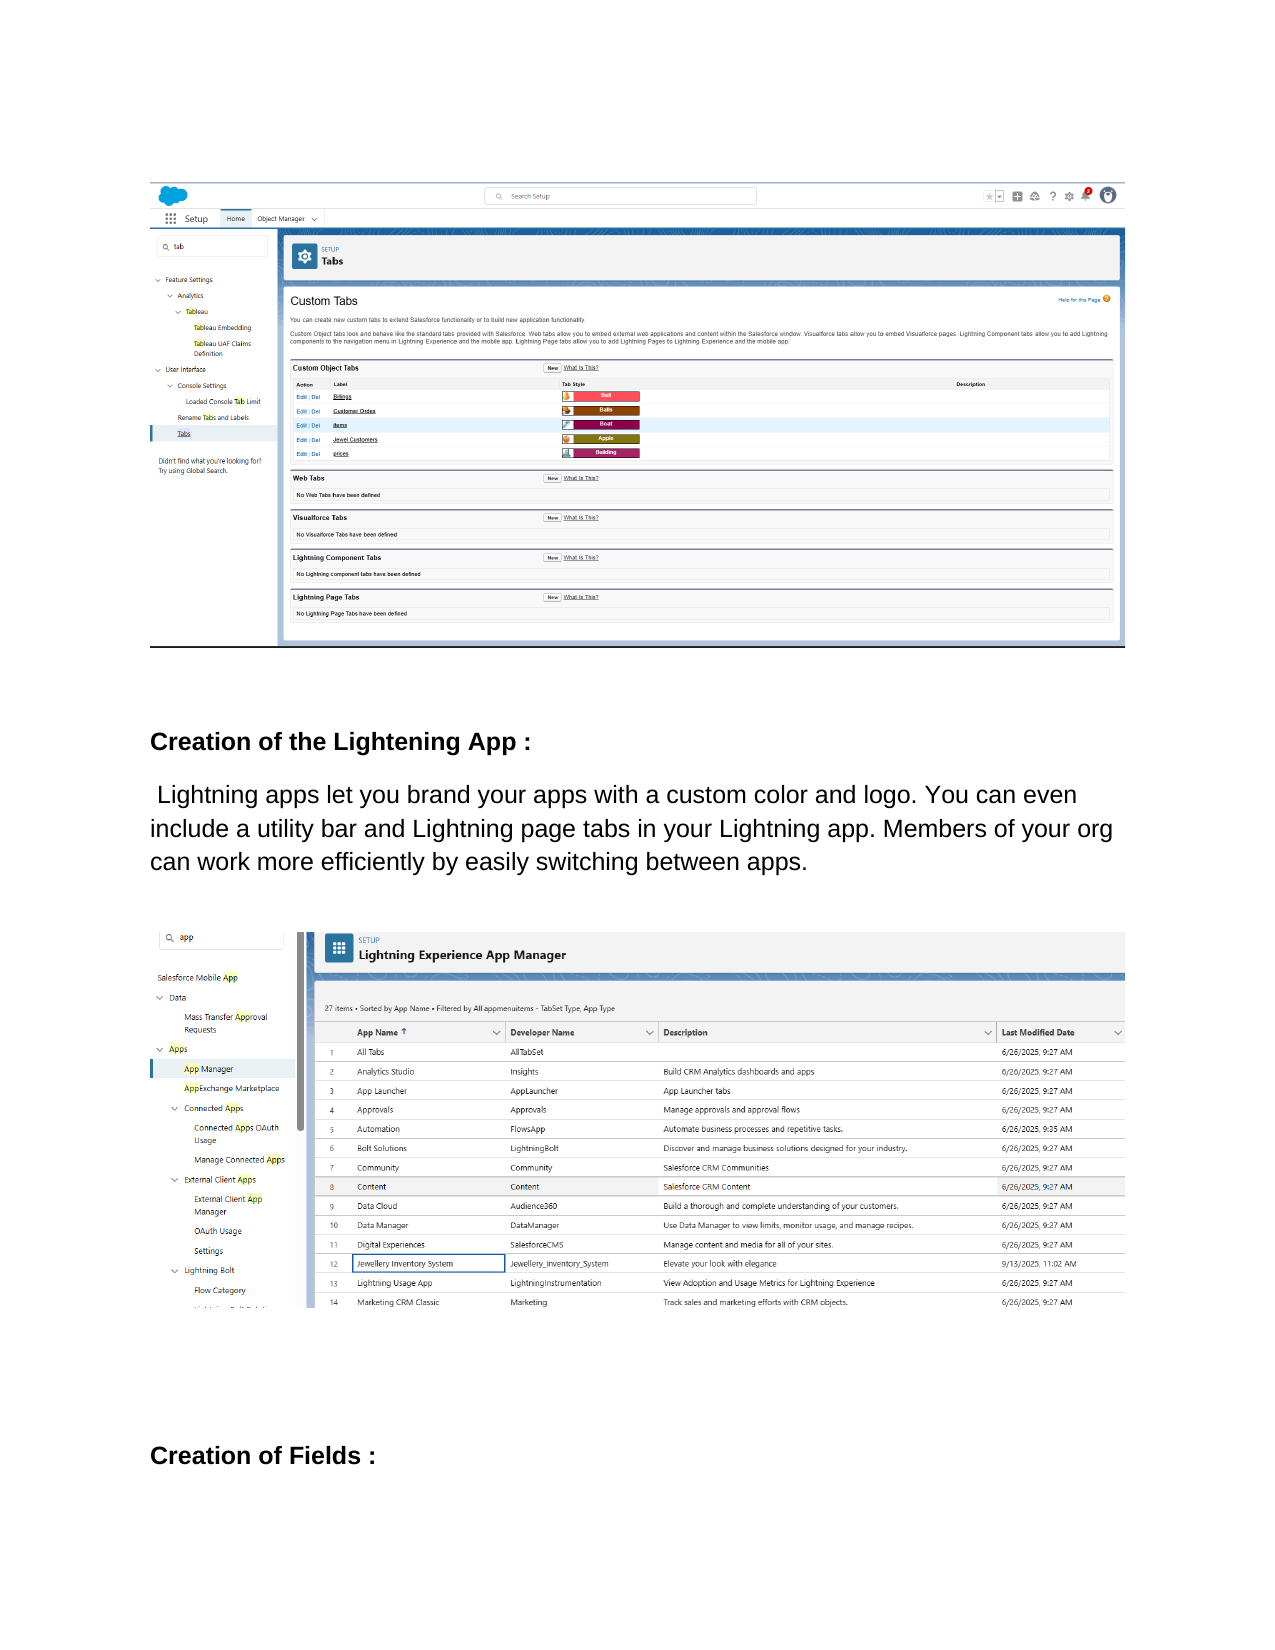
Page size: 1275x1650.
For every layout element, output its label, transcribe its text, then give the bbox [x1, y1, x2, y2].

text Creation of the Lightening App : [150, 727, 1125, 755]
picture [150, 932, 1125, 1308]
picture [150, 182, 1125, 648]
text Creation of Fields : [150, 1441, 1125, 1469]
text Lightning apps let you brand your apps with a custom color and logo. You can even include a utility bar and Lightning page tabs in your Lightning app. Members of your org can work more efficiently by easily switching between apps. [150, 781, 1125, 875]
